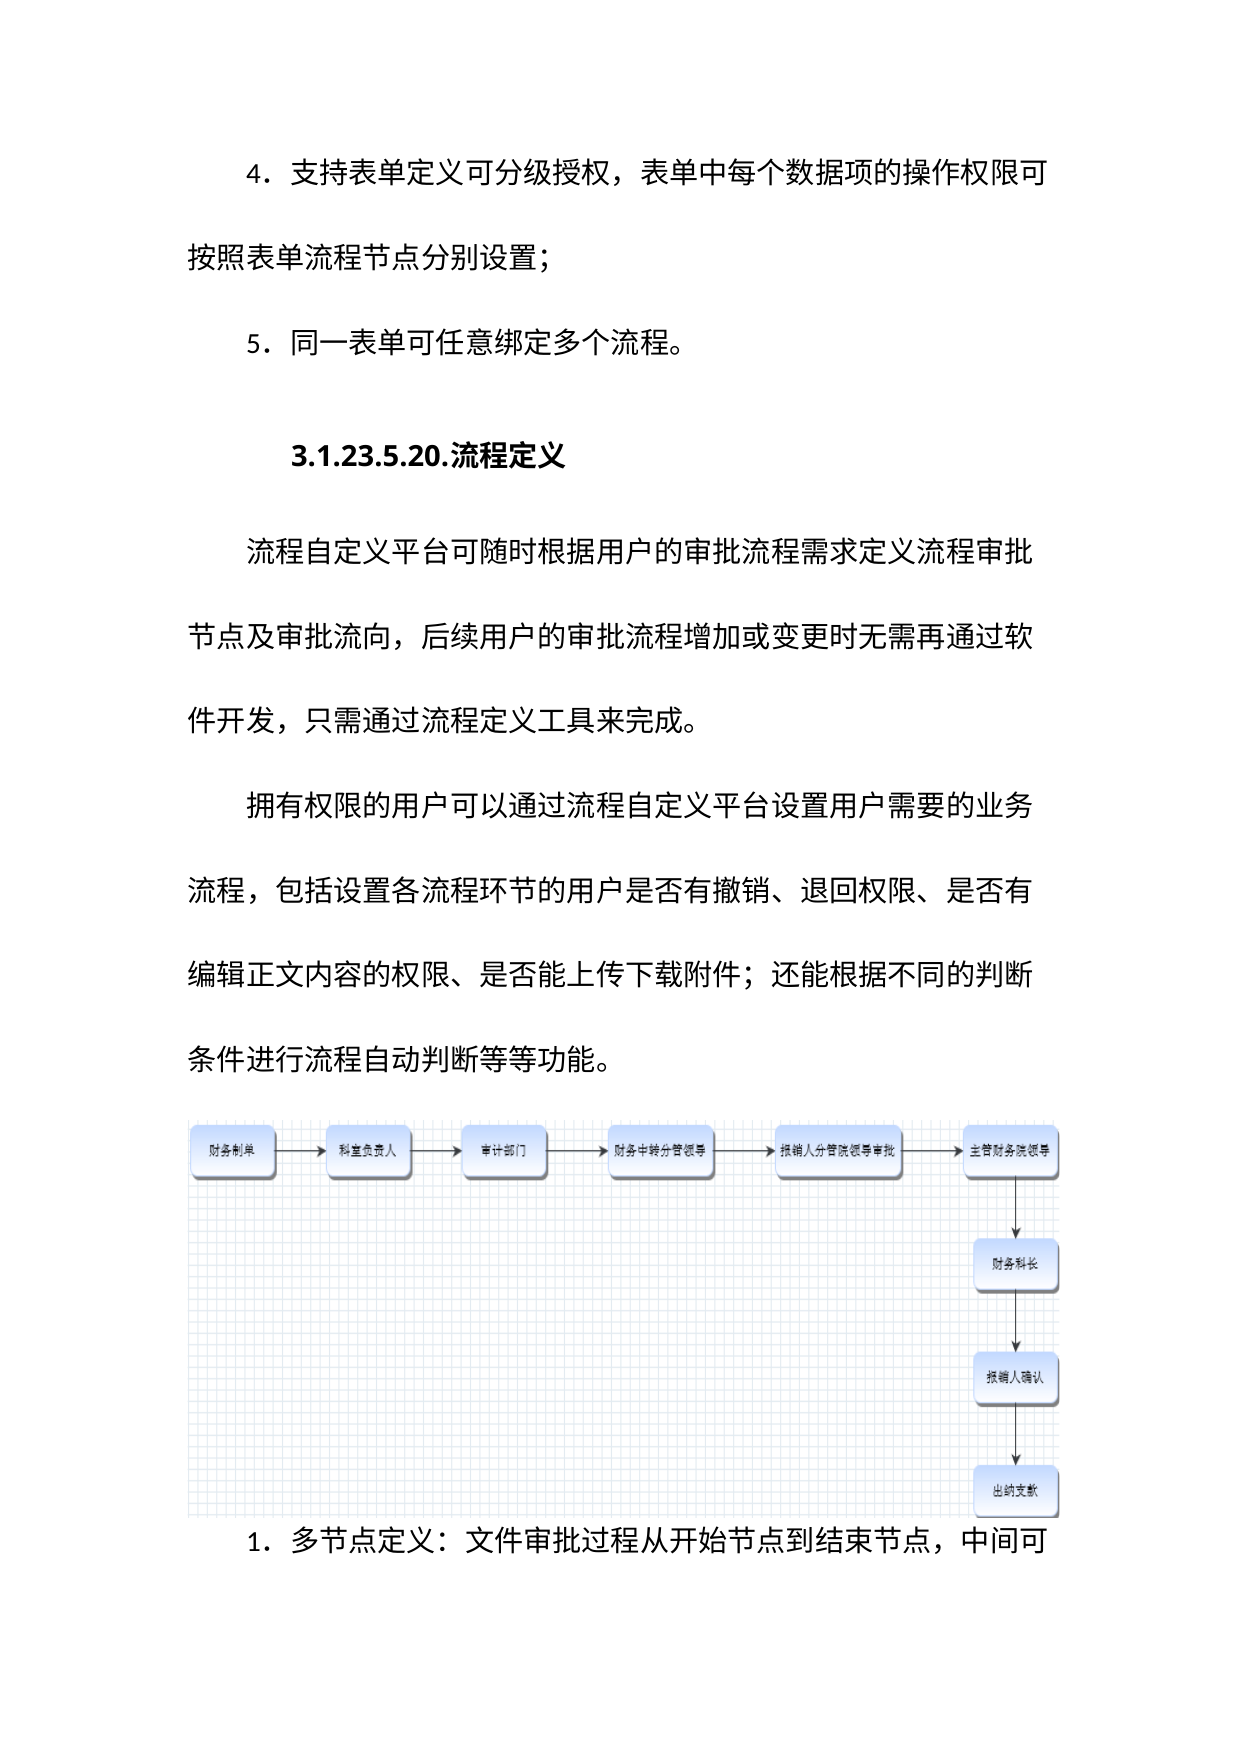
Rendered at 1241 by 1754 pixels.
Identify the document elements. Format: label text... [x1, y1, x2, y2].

picture [187, 1120, 1060, 1518]
text 拥有权限的用户可以通过流程自定义平台设置用户需要的业务流程，包括设置各流程环节的用户是否有撤销、退回权限、是否有编辑正文内容的权限、是否能上传下载附件；还能根据不同的判断条件进行流程自动判断等等功能。 [187, 782, 1053, 1078]
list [187, 1518, 1053, 1560]
list 支持表单定义可分级授权，表单中每个数据项的操作权限可按照表单流程节点分别设置； [187, 150, 1053, 277]
text 流程自定义平台可随时根据用户的审批流程需求定义流程审批节点及审批流向，后续用户的审批流程增加或变更时无需再通过软件开发，只需通过流程定义工具来完成。 [187, 529, 1053, 740]
subtitle 流程定义 [291, 433, 1053, 475]
list 同一表单可任意绑定多个流程。 [187, 319, 1053, 361]
